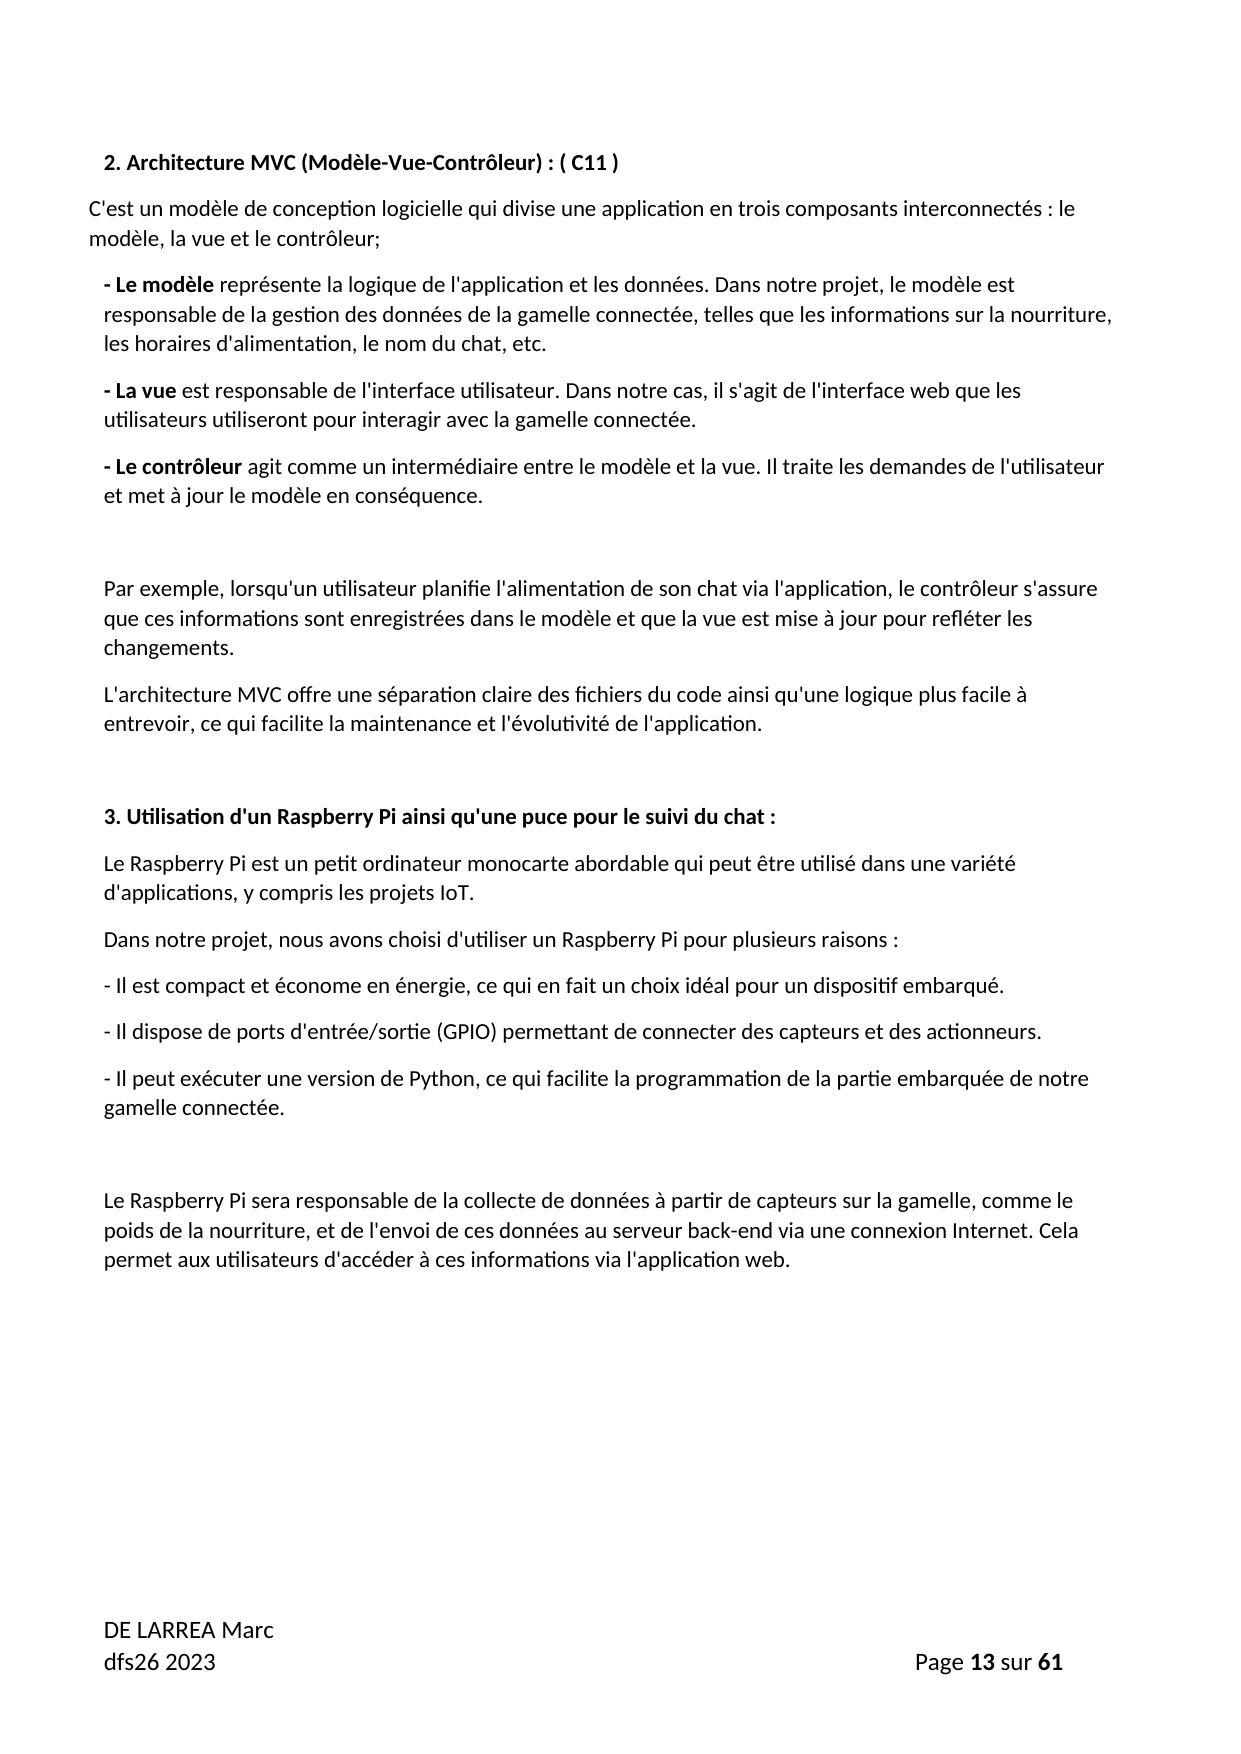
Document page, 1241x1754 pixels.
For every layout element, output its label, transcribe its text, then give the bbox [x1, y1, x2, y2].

text - Il peut exécuter une version de Python, ce qui facilite la programmation de la partie embarquée de notre gamelle connectée. [103, 1064, 1122, 1121]
text Par exemple, lorsqu'un utilisateur planifie l'alimentation de son chat via l'application, le contrôleur s'assure que ces informations sont enregistrées dans le modèle et que la vue est mise à jour pour refléter les changements. [103, 574, 1122, 662]
text - Le contrôleur agit comme un intermédiaire entre le modèle et la vue. Il traite les demandes de l'utilisateur et met à jour le modèle en conséquence. [103, 452, 1122, 509]
text - La vue est responsable de l'interface utilisateur. Dans notre cas, il s'agit de l'interface web que les utilisateurs utiliseront pour interagir avec la gamelle connectée. [103, 376, 1122, 433]
text C'est un modèle de conception logicielle qui divise une application en trois composants interconnectés : le modèle, la vue et le contrôleur; [89, 194, 1122, 252]
text 2. Architecture MVC (Modèle-Vue-Contrôleur) : ( C11 ) [103, 148, 1122, 176]
text - Il dispose de ports d'entrée/sortie (GPIO) permettant de connecter des capteurs et des actionneurs. [103, 1017, 1122, 1045]
text - Il est compact et économe en énergie, ce qui en fait un choix idéal pour un dispositif embarqué. [103, 971, 1122, 999]
text Le Raspberry Pi est un petit ordinateur monocarte abordable qui peut être utilisé dans une variété d'applications, y compris les projets IoT. [103, 849, 1122, 906]
text Dans notre projet, nous avons choisi d'utiliser un Raspberry Pi pour plusieurs raisons : [103, 925, 1122, 953]
text L'architecture MVC offre une séparation claire des fichiers du code ainsi qu'une logique plus facile à entrevoir, ce qui facilite la maintenance et l'évolutivité de l'application. [103, 680, 1122, 738]
text - Le modèle représente la logique de l'application et les données. Dans notre projet, le modèle est responsable de la gestion des données de la gamelle connectée, telles que les informations sur la nourriture, les horaires d'alimentation, le nom du chat, etc. [103, 270, 1122, 357]
text Le Raspberry Pi sera responsable de la collecte de données à partir de capteurs sur la gamelle, comme le poids de la nourriture, et de l'envoi de ces données au serveur back-end via une connexion Internet. Cela permet aux utilisateurs d'accéder à ces informations via l'application web. [103, 1186, 1122, 1273]
text 3. Utilisation d'un Raspberry Pi ainsi qu'une puce pour le suivi du chat : [103, 802, 1122, 830]
